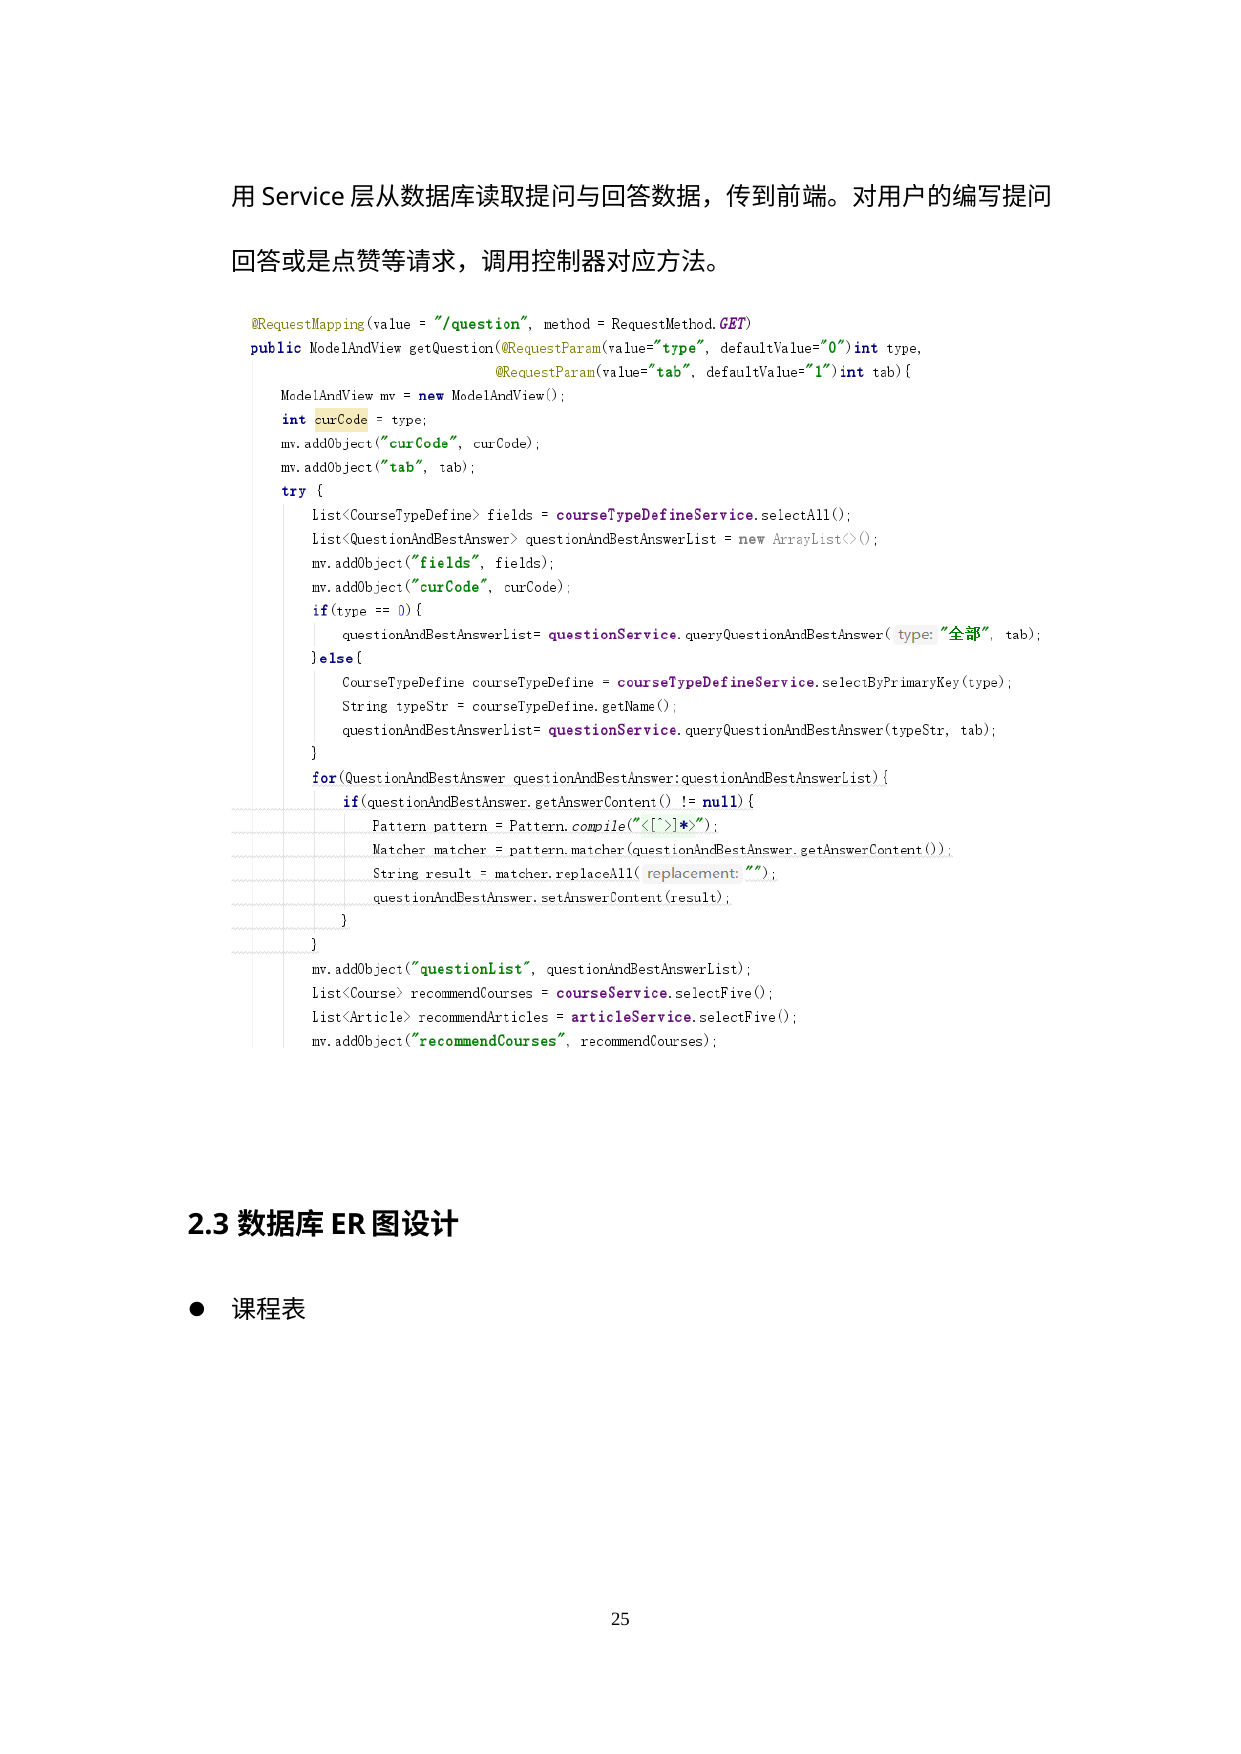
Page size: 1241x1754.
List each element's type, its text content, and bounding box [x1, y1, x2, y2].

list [187, 162, 1053, 292]
picture [231, 292, 1097, 1048]
list 课程表 [187, 1275, 1053, 1340]
text 2.3 数据库ER图设计 [187, 1189, 1053, 1254]
